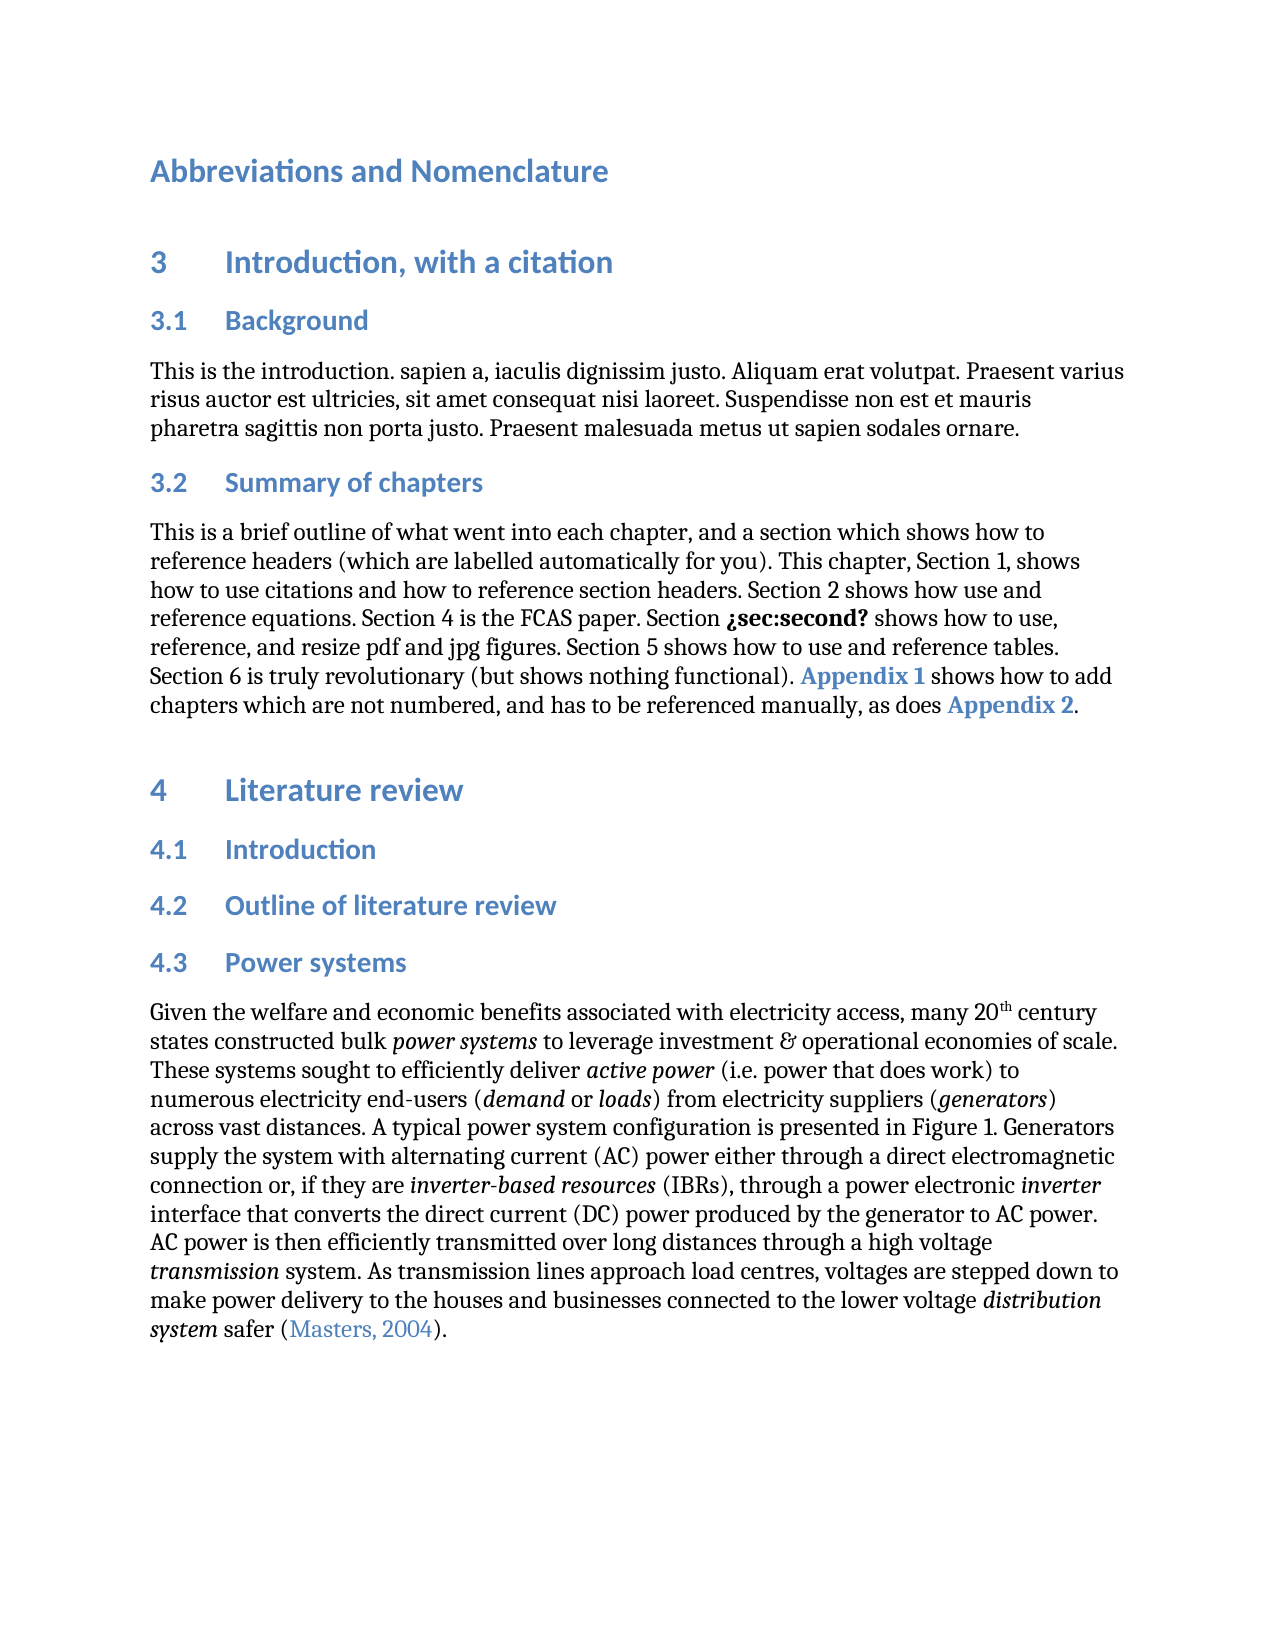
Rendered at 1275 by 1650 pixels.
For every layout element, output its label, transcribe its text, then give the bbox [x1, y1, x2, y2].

subtitle Abbreviations and Nomenclature [150, 150, 1125, 191]
subtitle 4.3 Power systems [150, 944, 1125, 979]
text Given the welfare and economic benefits associated with electricity access, many 20th century states constructed bulk power systems to leverage investment & operational economies of scale. These systems sought to efficiently deliver active power (i.e. power that does work) to numerous electricity end-users (demand or loads) from electricity suppliers (generators) across vast distances. A typical power system configuration is presented in Figure 1. Generators supply the system with alternating current (AC) power either through a direct electromagnetic connection or, if they are inverter-based resources (IBRs), through a power electronic inverter interface that converts the direct current (DC) power produced by the generator to AC power. AC power is then efficiently transmitted over long distances through a high voltage transmission system. As transmission lines approach load centres, voltages are stepped down to make power delivery to the houses and businesses connected to the lower voltage distribution system safer (Masters, 2004). [150, 998, 1125, 1343]
subtitle 4 Literature review [150, 769, 1125, 810]
subtitle 3 Introduction, with a citation [150, 241, 1125, 281]
text This is the introduction. sapien a, iaculis dignissim justo. Aliquam erat volutpat. Praesent varius risus auctor est ultricies, sit amet consequat nisi laoreet. Suspendisse non est et mauris pharetra sagittis non porta justo. Praesent malesuada metus ut sapien sodales ornare. [150, 357, 1125, 443]
subtitle 4.1 Introduction [150, 831, 1125, 867]
text This is a brief outline of what went into each chapter, and a section which shows how to reference headers (which are labelled automatically for you). This chapter, Section 1, shows how to use citations and how to reference section headers. Section 2 shows how use and reference equations. Section 4 is the FCAS paper. Section ¿sec:second? shows how to use, reference, and resize pdf and jpg figures. Section 5 shows how to use and reference tables. Section 6 is truly revolutionary (but shows nothing functional). Appendix 1 shows how to add chapters which are not numbered, and has to be referenced manually, as does Appendix 2. [150, 518, 1125, 719]
subtitle 3.1 Background [150, 302, 1125, 338]
subtitle 3.2 Summary of chapters [150, 464, 1125, 499]
subtitle 4.2 Outline of literature review [150, 887, 1125, 923]
